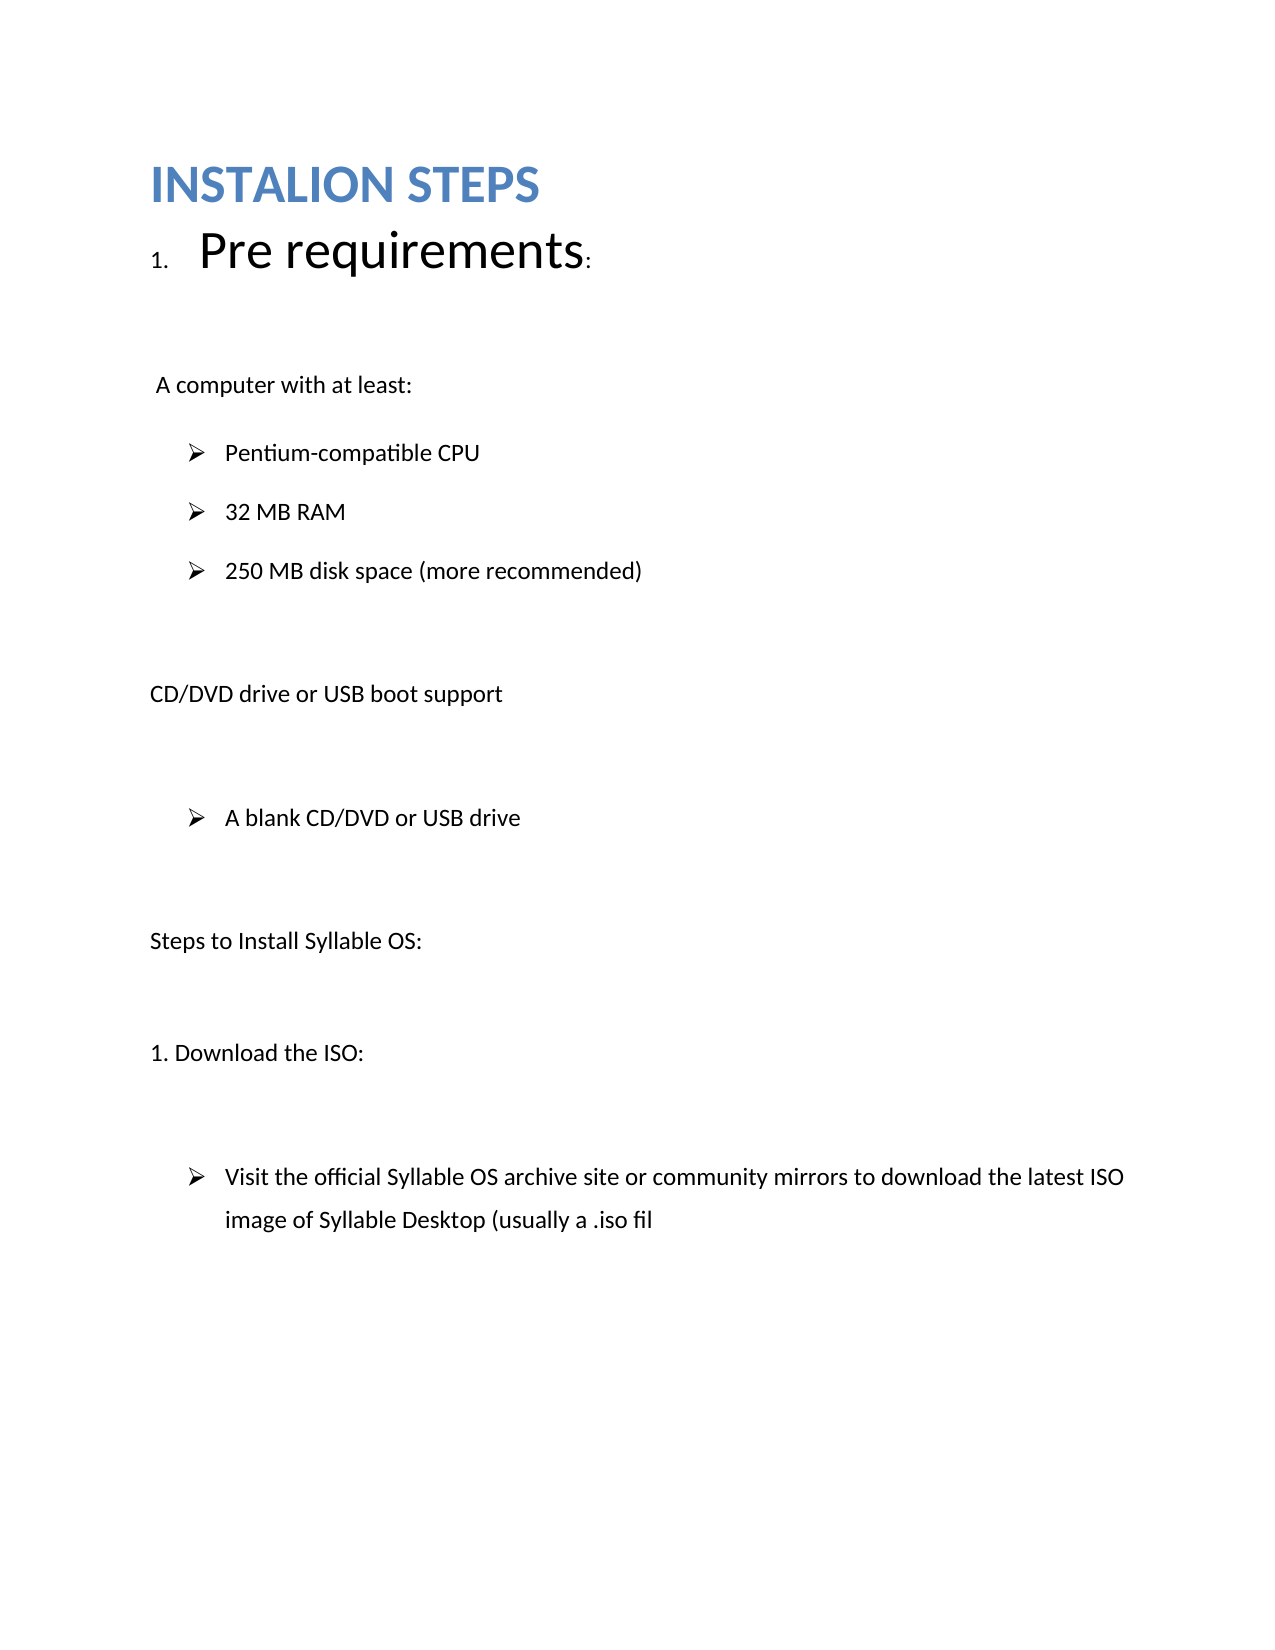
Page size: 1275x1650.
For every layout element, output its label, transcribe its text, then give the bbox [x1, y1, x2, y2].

subtitle INSTALION STEPS [150, 150, 1125, 216]
list A blank CD/DVD or USB drive [187, 789, 1125, 841]
list Pre requirements: [150, 216, 1125, 282]
text A computer with at least: [150, 369, 1125, 399]
list 32 MB RAM [187, 483, 1125, 535]
list Pentium-compatible CPU [187, 425, 1125, 476]
text Steps to Install Syllable OS: [150, 925, 1125, 956]
list 250 MB disk space (more recommended) [187, 542, 1125, 594]
text CD/DVD drive or USB boot support [150, 678, 1125, 708]
list Visit the official Syllable OS archive site or community mirrors to download the latest ISO image of Syllable Desktop (usually a .iso fil [187, 1148, 1125, 1235]
text 1. Download the ISO: [150, 1037, 1125, 1067]
